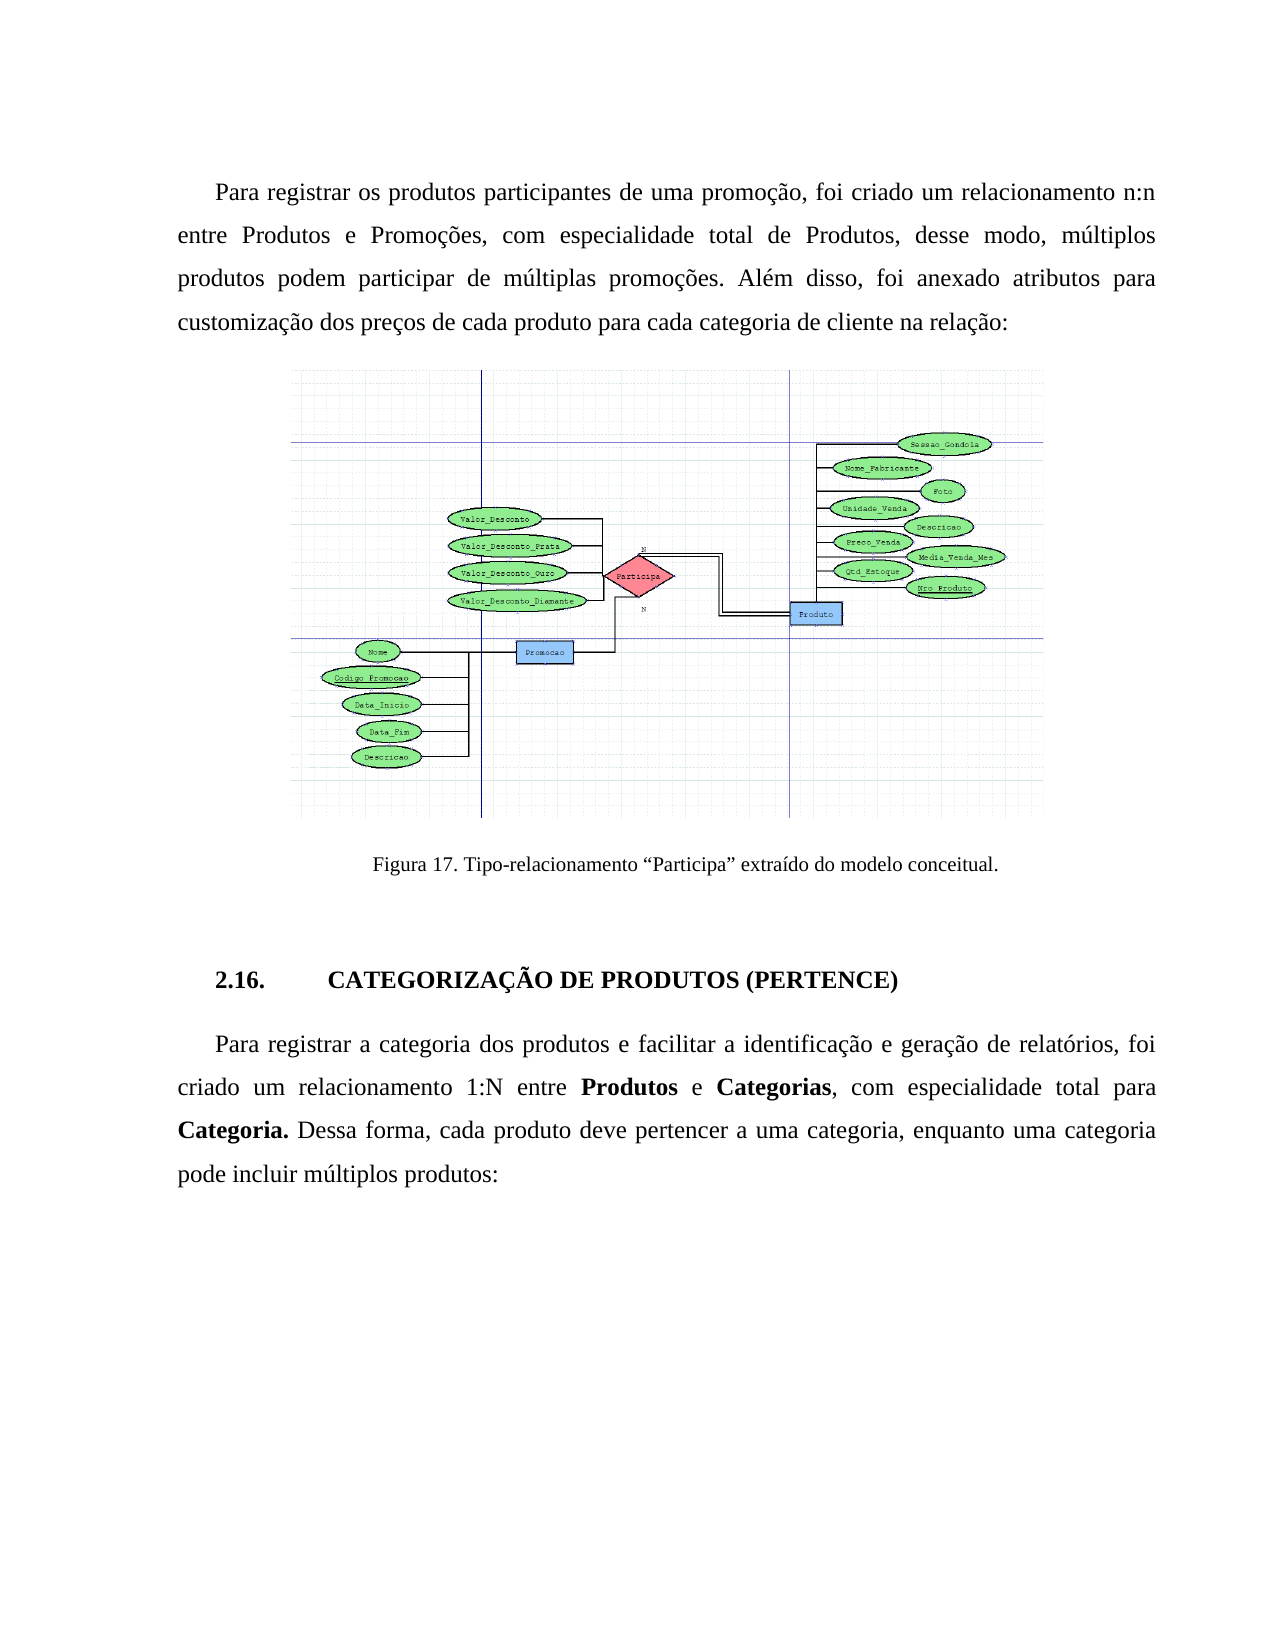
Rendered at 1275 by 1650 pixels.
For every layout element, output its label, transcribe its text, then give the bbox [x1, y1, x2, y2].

text Figura 17. Tipo-relacionamento “Participa” extraído do modelo conceitual. [177, 852, 1157, 876]
text Para registrar a categoria dos produtos e facilitar a identificação e geração de relatórios, foi criado um relacionamento 1:N entre Produtos e Categorias, com especialidade total para Categoria. Dessa forma, cada produto deve pertencer a uma categoria, enquanto uma categoria pode incluir múltiplos produtos: [177, 1029, 1157, 1187]
text Para registrar os produtos participantes de uma promoção, foi criado um relacionamento n:n entre Produtos e Promoções, com especialidade total de Produtos, desse modo, múltiplos produtos podem participar de múltiplas promoções. Além disso, foi anexado atributos para customização dos preços de cada produto para cada categoria de cliente na relação: [177, 177, 1157, 335]
picture [290, 370, 1044, 818]
list CATEGORIZAÇÃO DE PRODUTOS (PERTENCE) [215, 965, 1157, 994]
